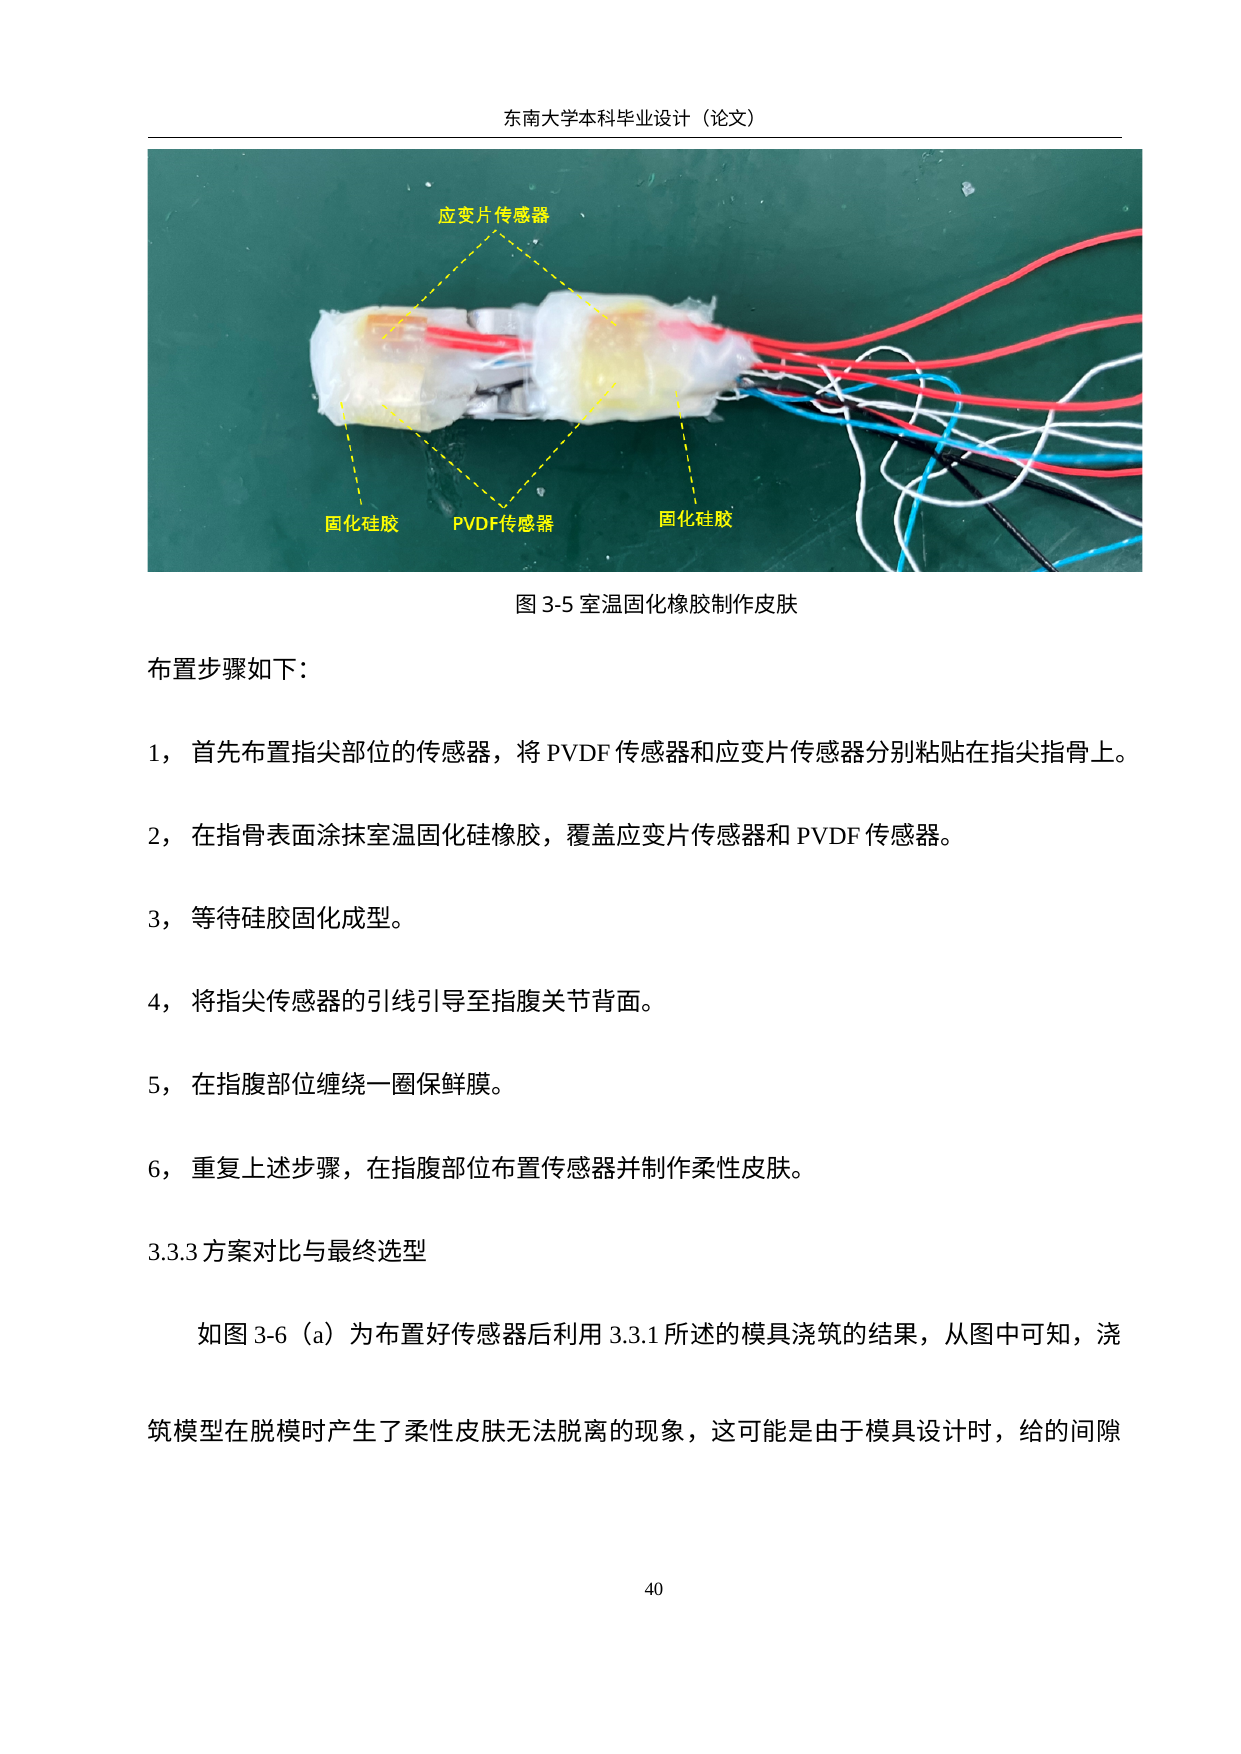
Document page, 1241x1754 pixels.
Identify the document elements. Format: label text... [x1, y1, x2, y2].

list 首先布置指尖部位的传感器，将PVDF传感器和应变片传感器分别粘贴在指尖指骨上。 [148, 718, 1122, 783]
picture [147, 149, 1143, 572]
list 等待硅胶固化成型。 [148, 884, 1122, 949]
list 将指尖传感器的引线引导至指腹关节背面。 [148, 967, 1122, 1032]
text 图3-5 室温固化橡胶制作皮肤 [148, 587, 1122, 619]
list 重复上述步骤，在指腹部位布置传感器并制作柔性皮肤。 [148, 1134, 1122, 1199]
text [148, 1300, 1122, 1462]
text 3.3.3方案对比与最终选型 [148, 1217, 1122, 1282]
list 在指腹部位缠绕一圈保鲜膜。 [148, 1051, 1122, 1116]
text 布置步骤如下： [148, 635, 1122, 700]
list 在指骨表面涂抹室温固化硅橡胶，覆盖应变片传感器和PVDF传感器。 [148, 801, 1122, 866]
